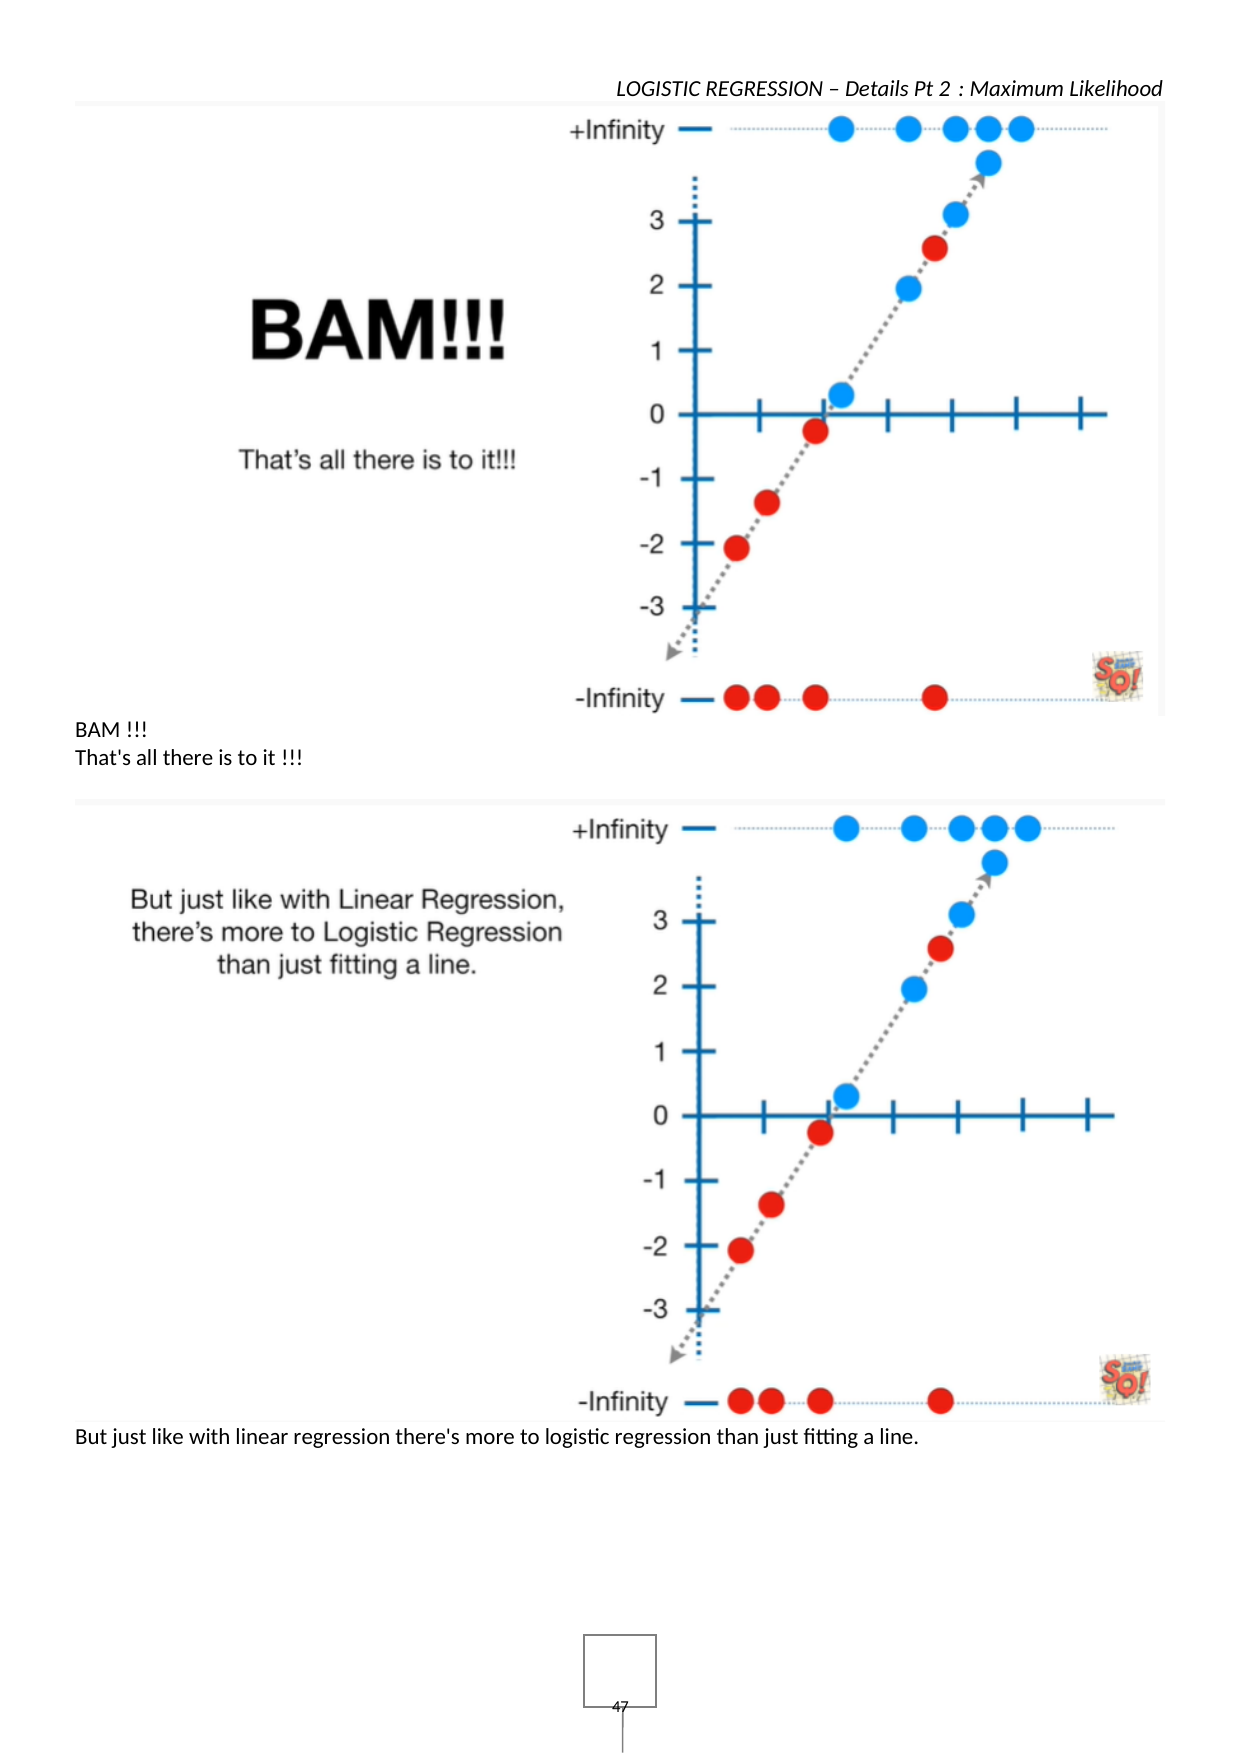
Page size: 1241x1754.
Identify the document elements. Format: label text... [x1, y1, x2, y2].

text BAM !!! [75, 716, 1165, 743]
picture [75, 101, 1166, 716]
text But just like with linear regression there's more to logistic regression than just fitting a line. [75, 1422, 1165, 1450]
text That's all there is to it !!! [75, 743, 1165, 771]
picture [75, 799, 1166, 1422]
